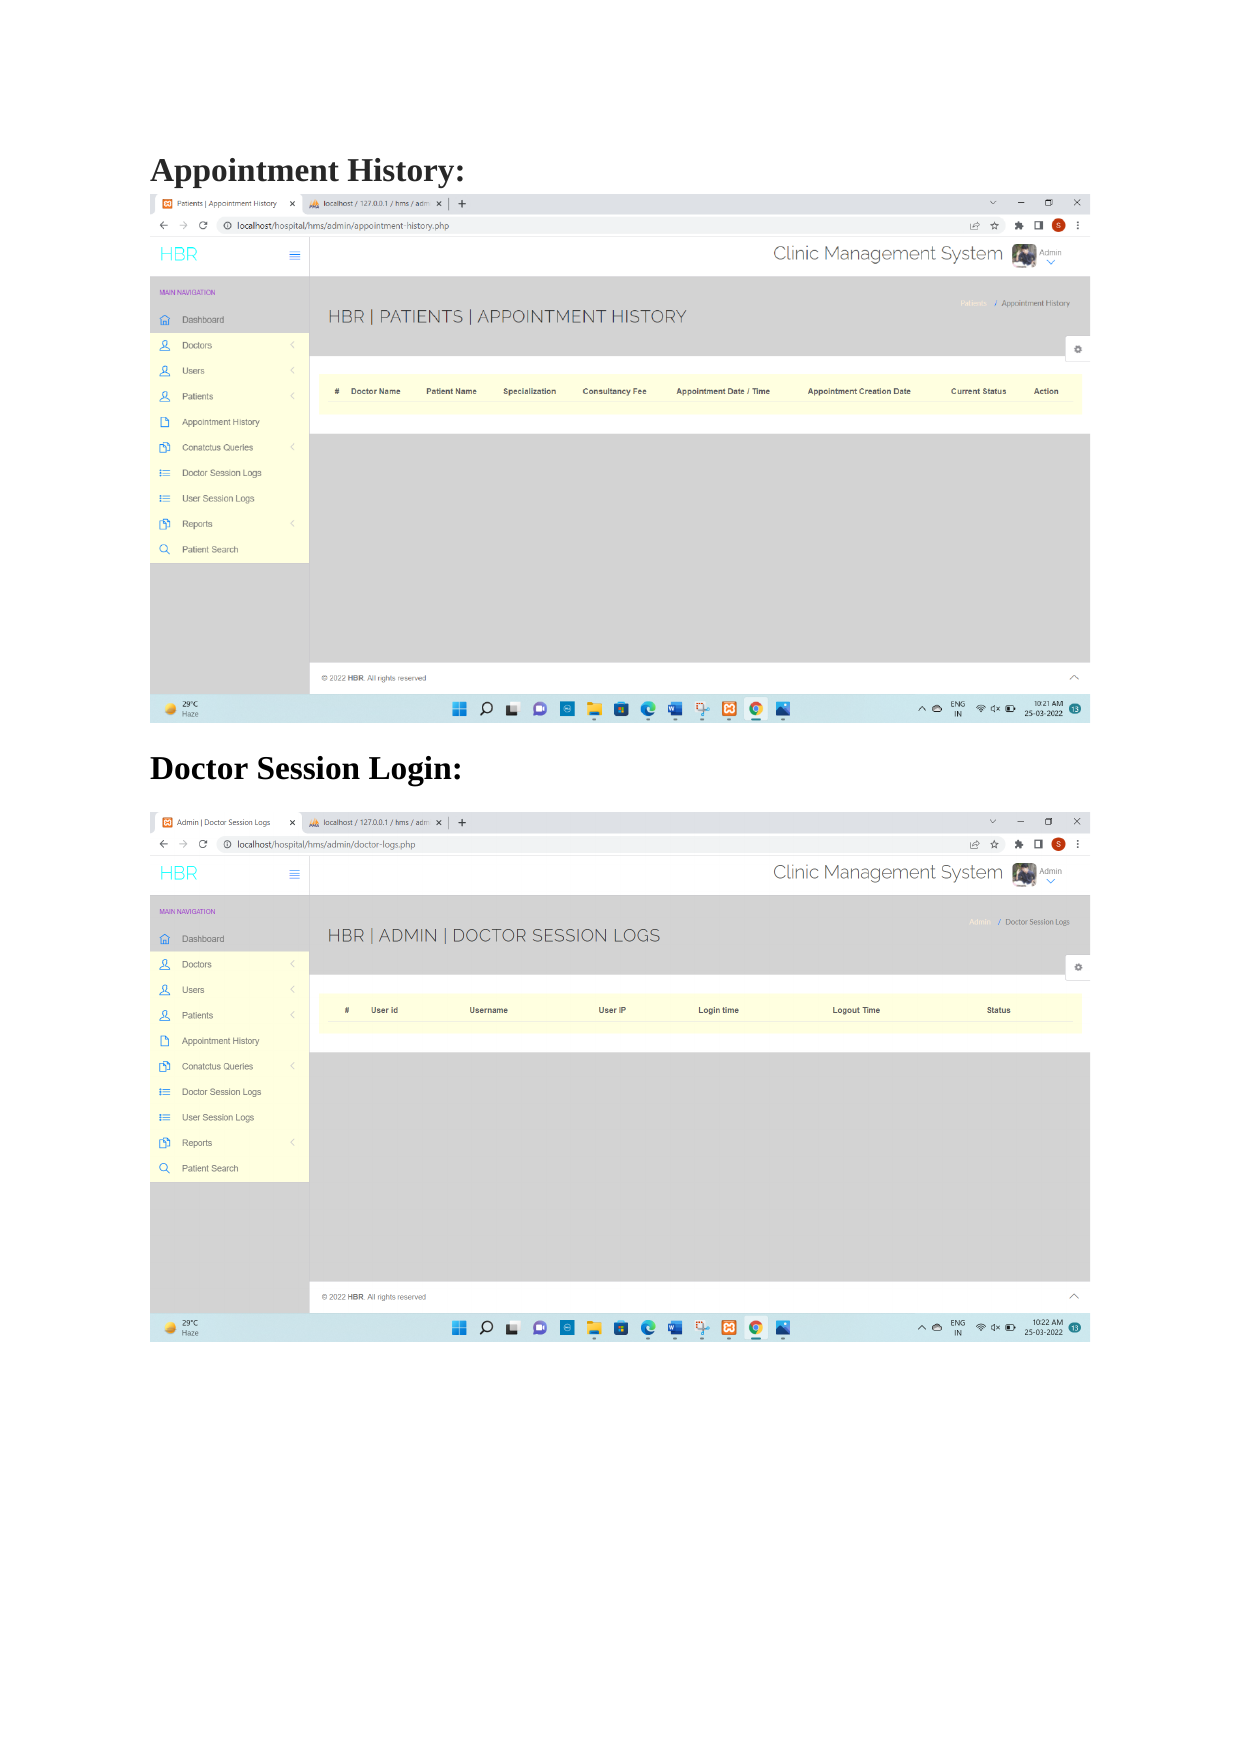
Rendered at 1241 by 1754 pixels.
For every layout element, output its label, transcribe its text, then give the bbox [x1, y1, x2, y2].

text Doctor Session Login: [150, 748, 1090, 786]
picture [150, 812, 1091, 1342]
picture [150, 194, 1091, 723]
subtitle Appointment History: [150, 150, 1090, 188]
